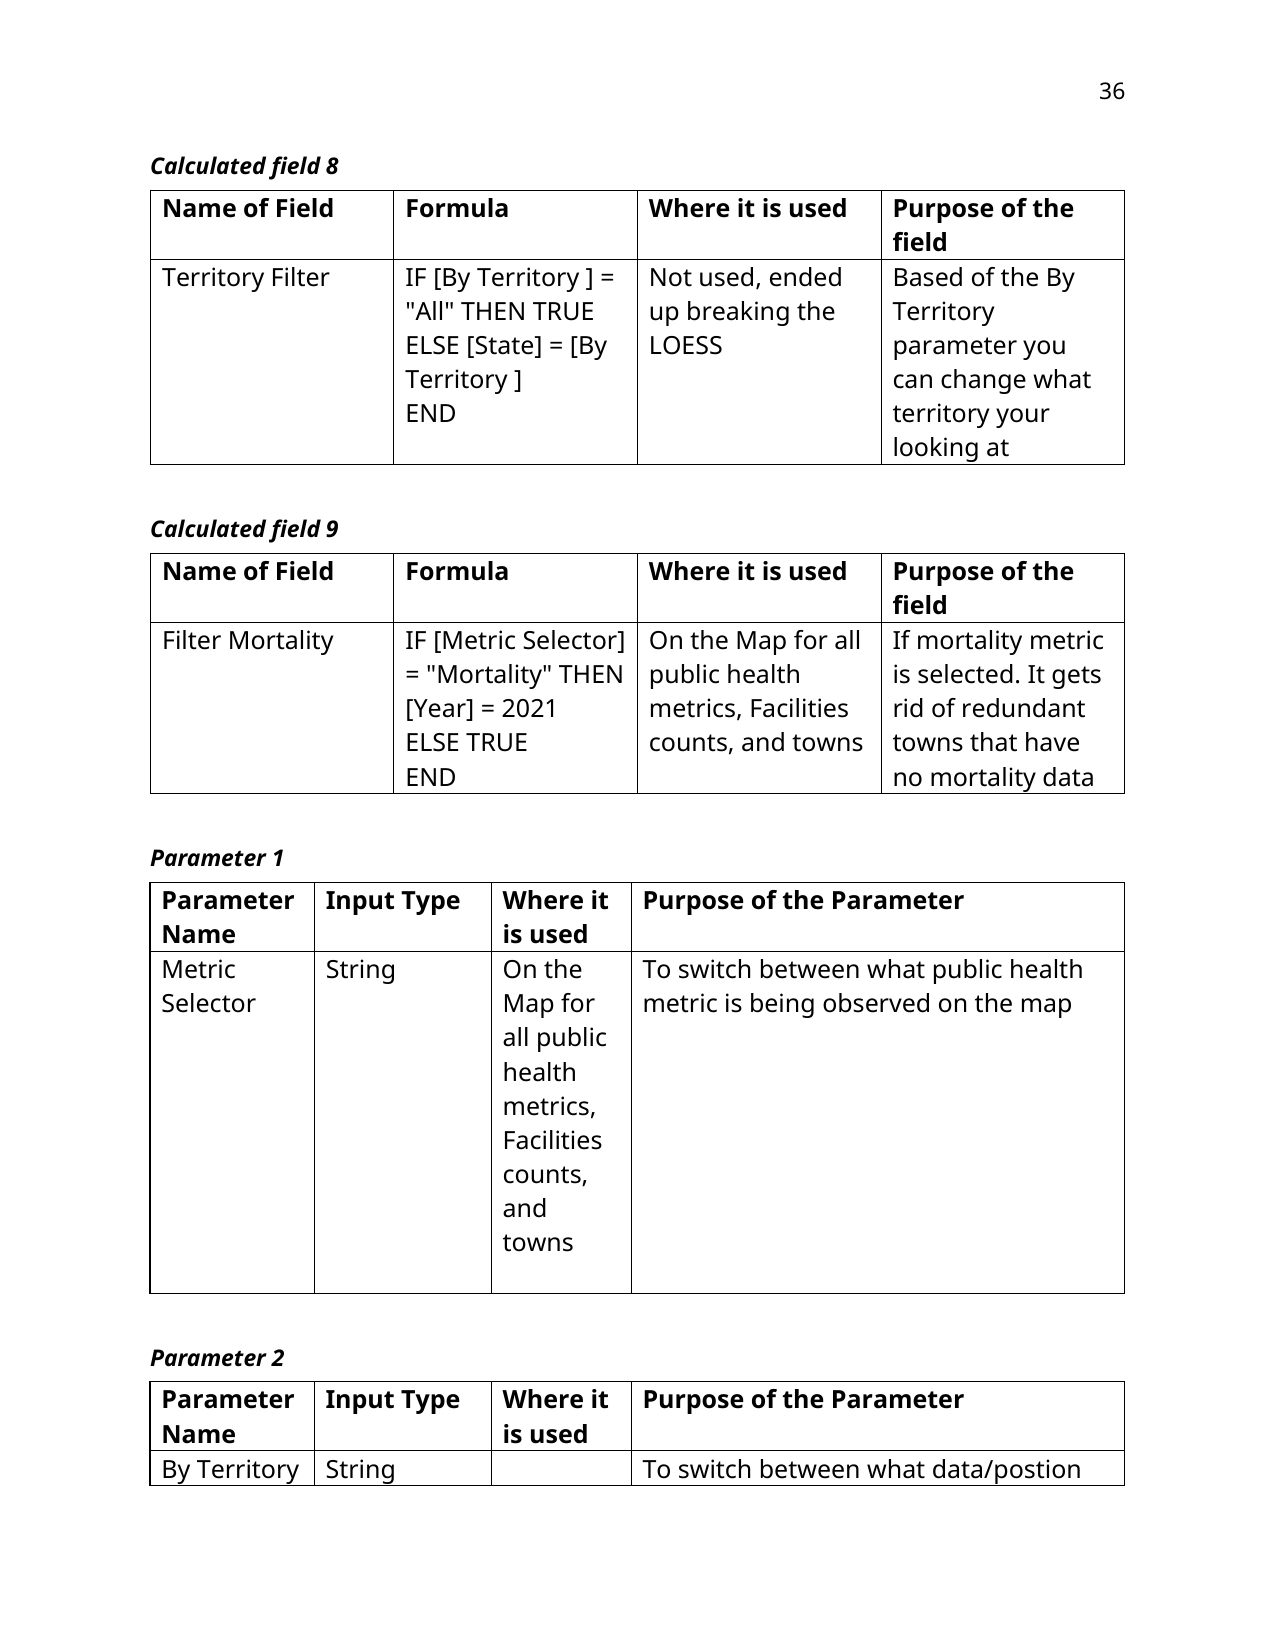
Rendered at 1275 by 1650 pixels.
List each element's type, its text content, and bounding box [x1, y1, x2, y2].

table_header Parameter Name [151, 1382, 314, 1450]
table_header Input Type [315, 883, 491, 951]
table_cell On the Map for all public health metrics, Facilities counts, and towns [492, 952, 631, 1293]
table_cell IF [Metric Selector] = "Mortality" THEN [Year] = 2021 ELSE TRUE END [394, 623, 637, 793]
subtitle Parameter 1 [150, 842, 1125, 873]
table_header Formula [394, 191, 637, 259]
table_cell IF [By Territory ] = "All" THEN TRUE ELSE [State] = [By Territory ] END [394, 260, 637, 464]
table_cell String [315, 1451, 491, 1485]
table_header Where it is used [638, 191, 881, 259]
table_header Purpose of the Parameter [632, 883, 1124, 951]
table_header Purpose of the Parameter [632, 1382, 1124, 1450]
table_header Where it is used [638, 554, 881, 622]
table_cell Metric Selector [151, 952, 314, 1293]
table_header Input Type [315, 1382, 491, 1450]
table_cell On the Map for all public health metrics, Facilities counts, and towns [638, 623, 881, 793]
table_cell Based of the By Territory parameter you can change what territory your looking at [882, 260, 1124, 464]
table_cell If mortality metric is selected. It gets rid of redundant towns that have no mortality data [882, 623, 1124, 793]
table_header Where it is used [492, 883, 631, 951]
table_header Purpose of the field [882, 554, 1124, 622]
subtitle Calculated field 8 [150, 150, 1125, 181]
subtitle Parameter 2 [150, 1342, 1125, 1373]
table_cell String [315, 952, 491, 1293]
table_cell Filter Mortality [151, 623, 393, 793]
table_header Purpose of the field [882, 191, 1124, 259]
table_cell Territory Filter [151, 260, 393, 464]
table_cell By Territory [151, 1451, 314, 1485]
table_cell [632, 1451, 1124, 1485]
table_header Parameter Name [151, 883, 314, 951]
table_cell Not used, ended up breaking the LOESS [638, 260, 881, 464]
table_header Where it is used [492, 1382, 631, 1450]
subtitle Calculated field 9 [150, 513, 1125, 544]
table_header Name of Field [151, 191, 393, 259]
table_header Name of Field [151, 554, 393, 622]
table_cell To switch between what public health metric is being observed on the map [632, 952, 1124, 1293]
table_header Formula [394, 554, 637, 622]
table_cell [492, 1451, 631, 1485]
